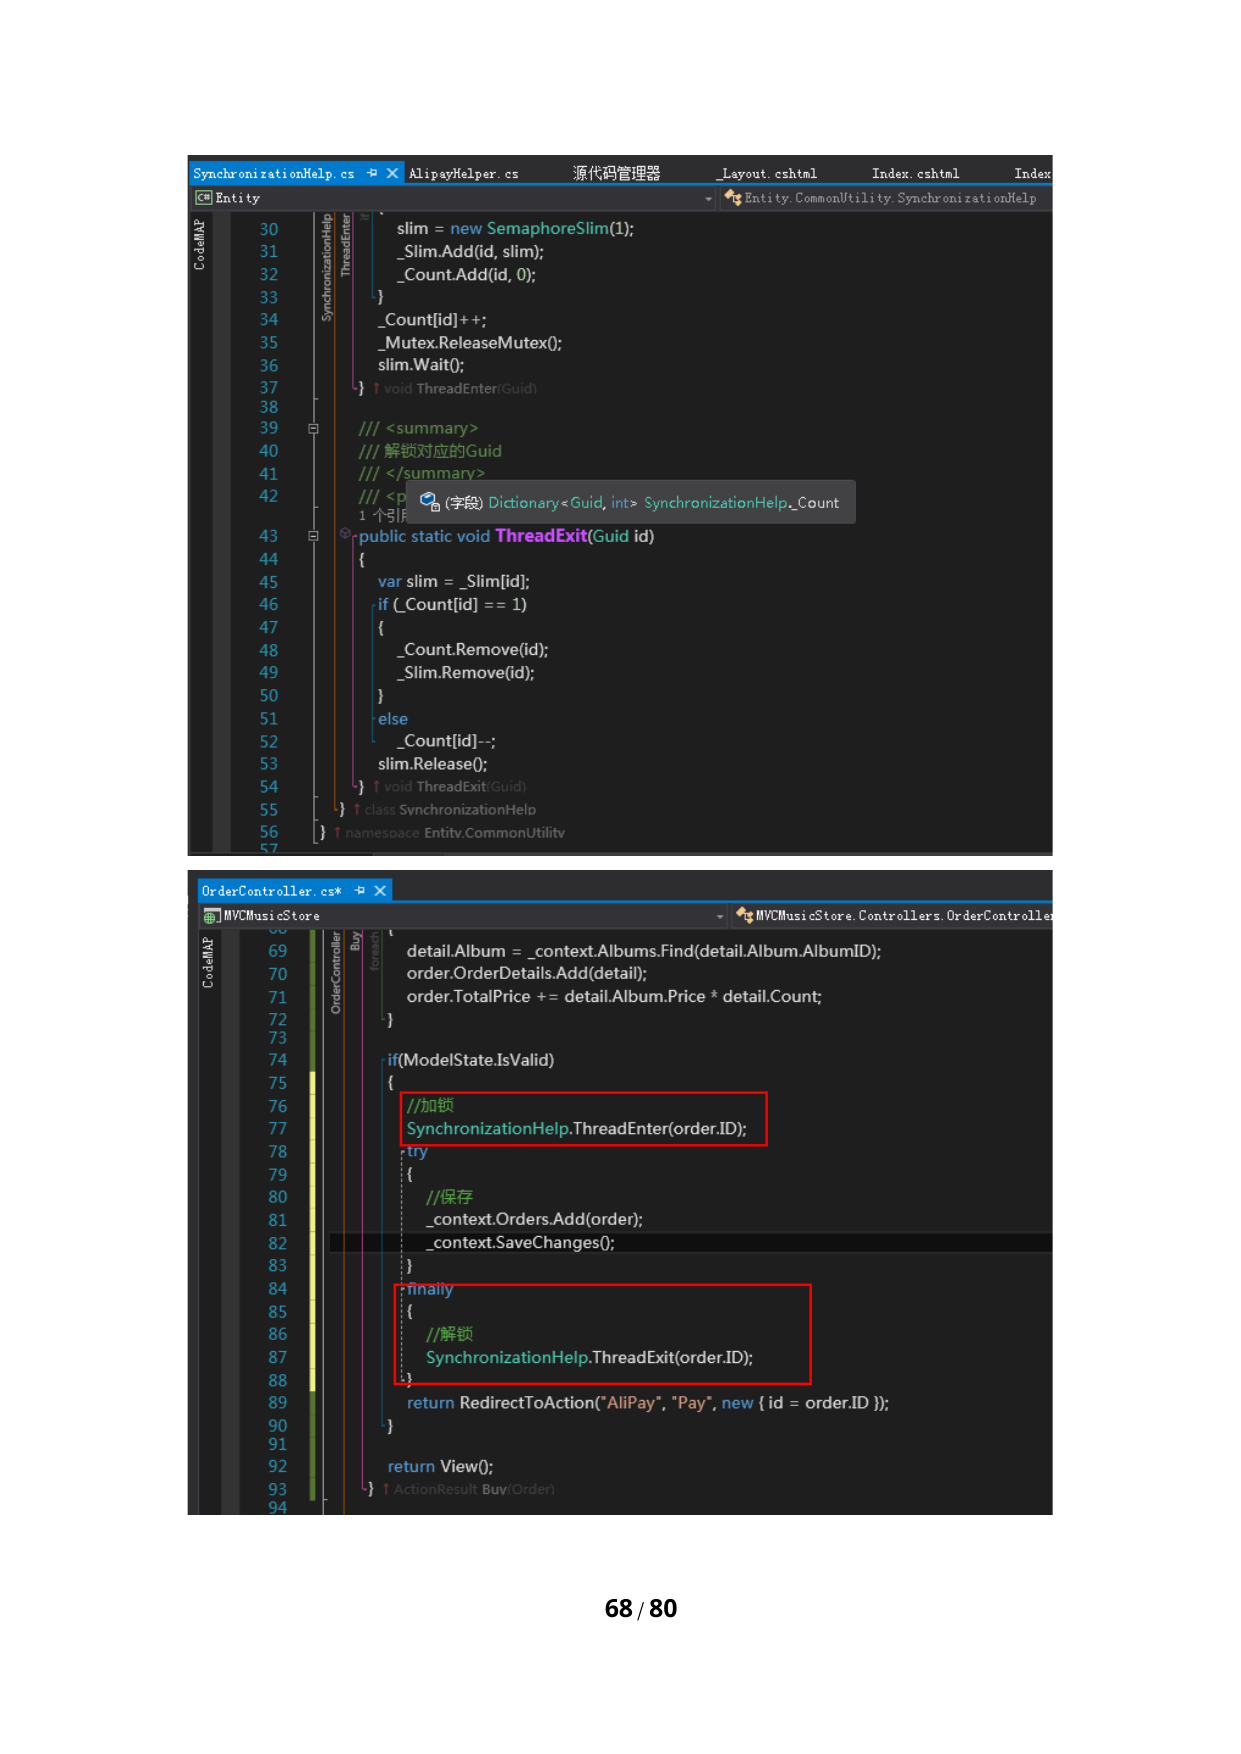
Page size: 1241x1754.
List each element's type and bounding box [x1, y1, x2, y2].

picture [187, 155, 1053, 856]
picture [187, 870, 1053, 1515]
